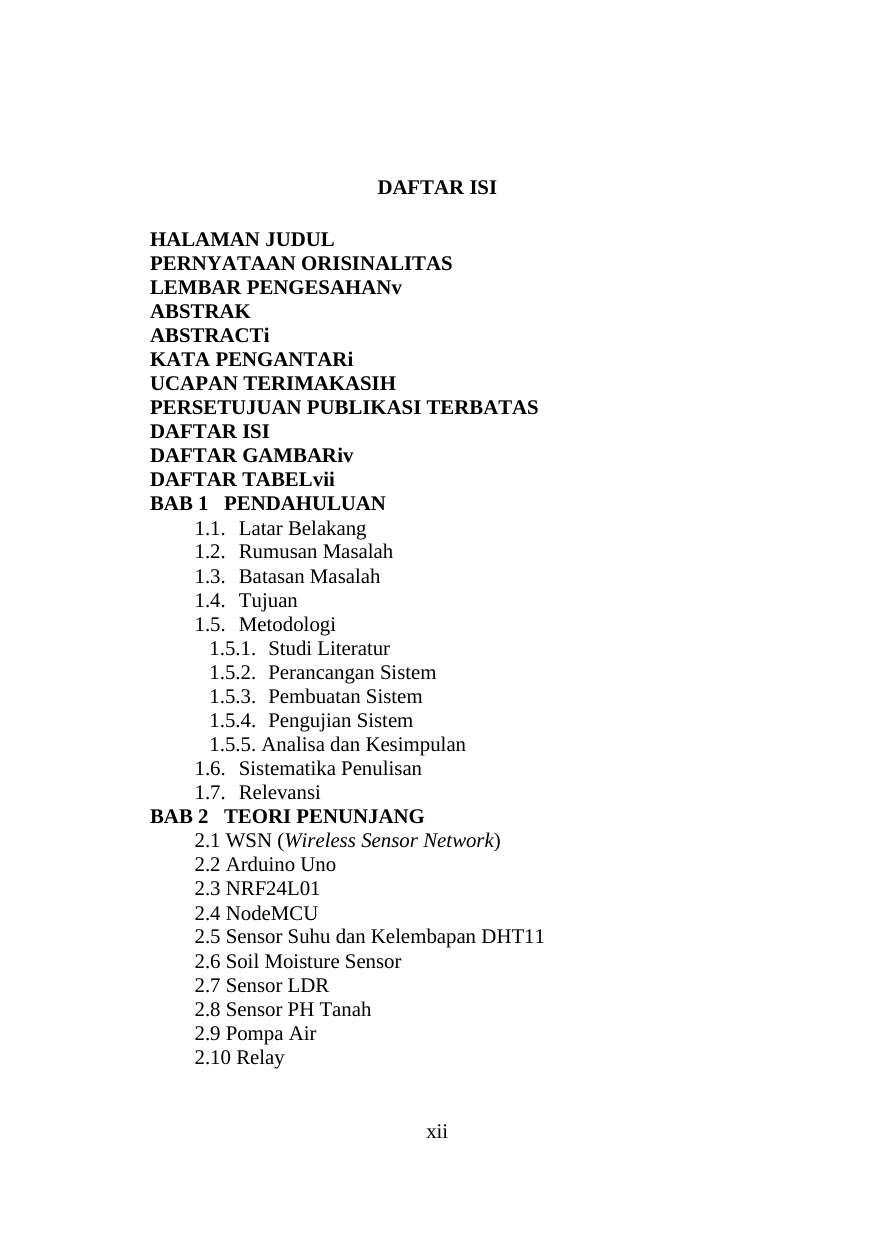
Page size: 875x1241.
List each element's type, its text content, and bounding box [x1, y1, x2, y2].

text DAFTAR ISI [150, 175, 724, 199]
